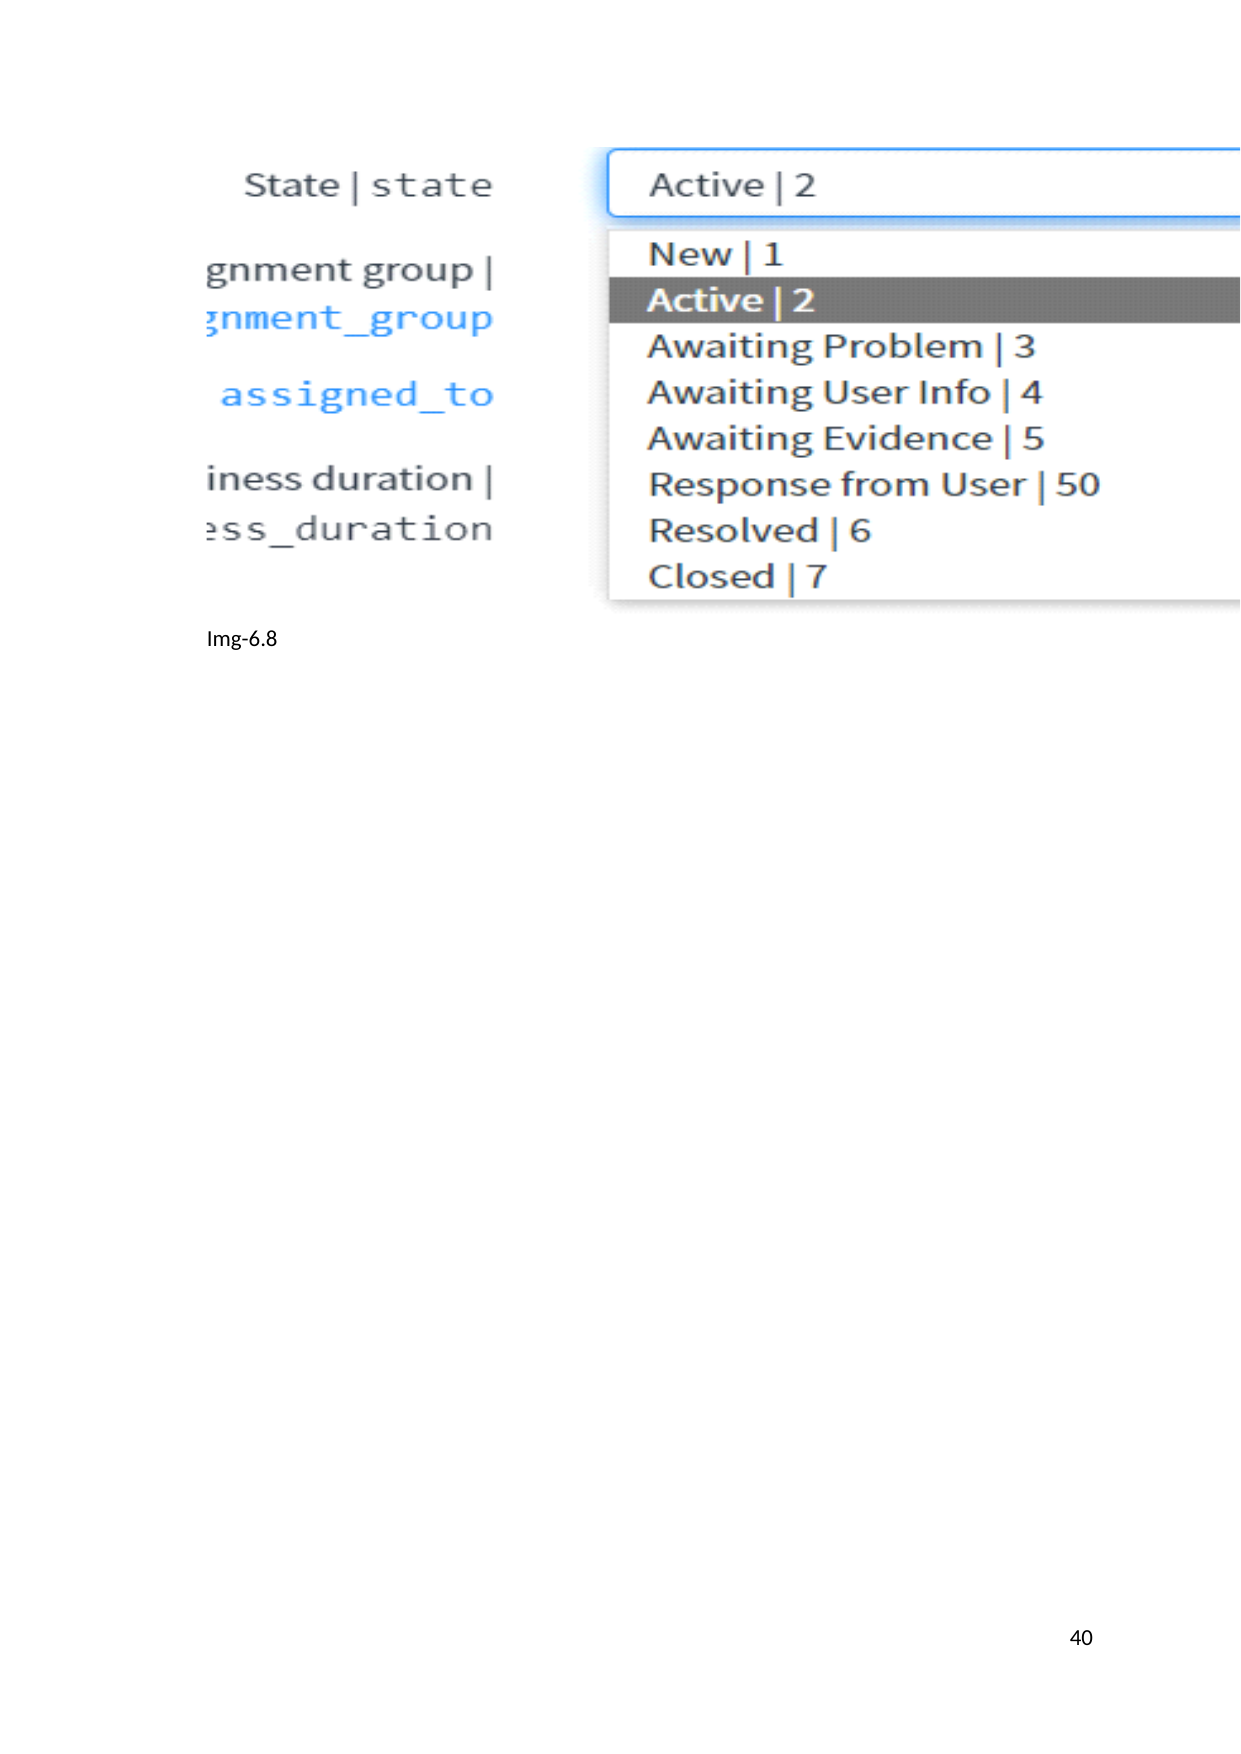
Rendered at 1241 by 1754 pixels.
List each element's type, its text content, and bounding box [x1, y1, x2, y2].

picture [206, 147, 1241, 625]
text Img-6.8 [207, 625, 1093, 652]
